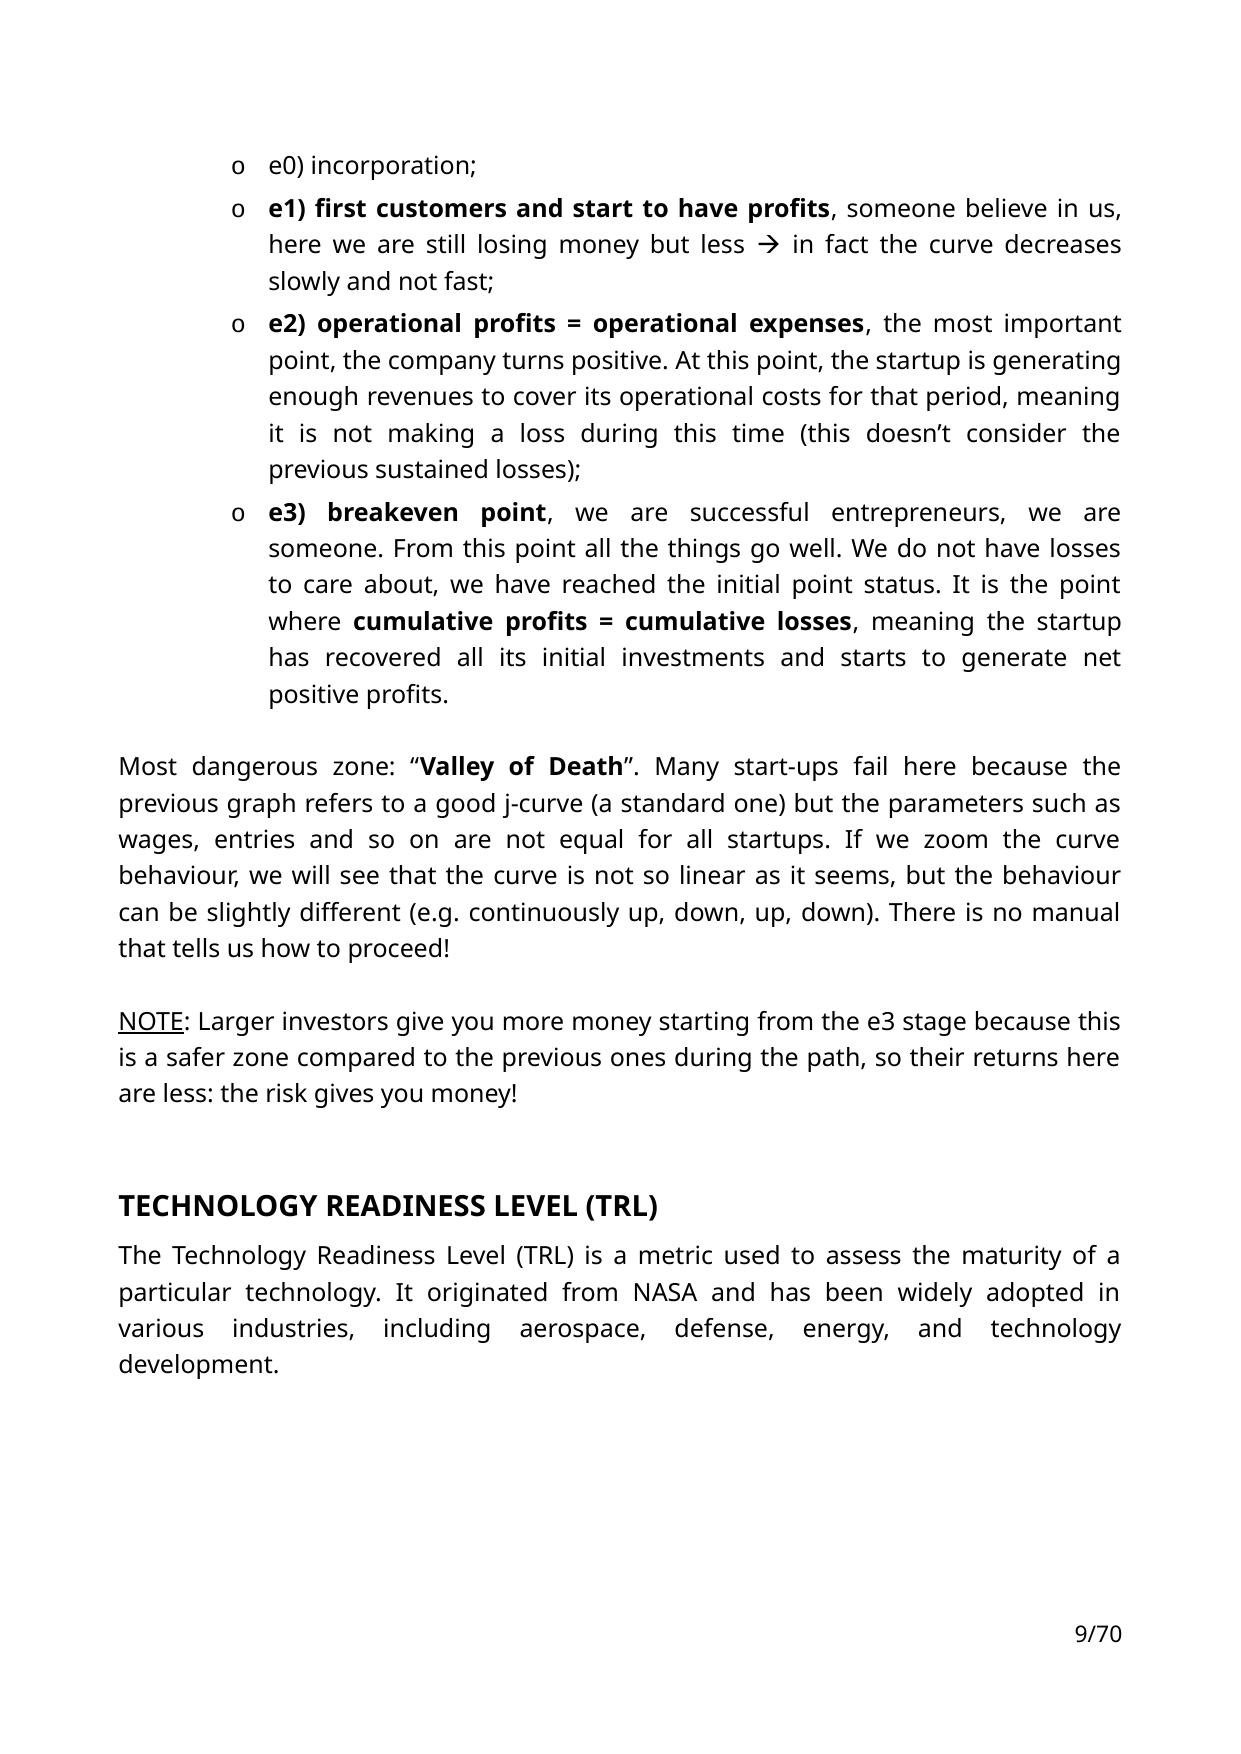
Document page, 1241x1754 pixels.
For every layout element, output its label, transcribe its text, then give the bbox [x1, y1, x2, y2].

text NOTE: Larger investors give you more money starting from the e3 stage because this is a safer zone compared to the previous ones during the path, so their returns here are less: the risk gives you money! [118, 1003, 1122, 1110]
text TECHNOLOGY READINESS LEVEL (TRL) [118, 1185, 1122, 1225]
list e0) incorporation; [231, 148, 1122, 182]
text The Technology Readiness Level (TRL) is a metric used to assess the maturity of a particular technology. It originated from NASA and has been widely adopted in various industries, including aerospace, defense, energy, and technology development. [118, 1238, 1122, 1381]
text Most dangerous zone: “Valley of Death”. Many start-ups fail here because the previous graph refers to a good j-curve (a standard one) but the parameters such as wages, entries and so on are not equal for all startups. If we zoom the curve behaviour, we will see that the curve is not so linear as it seems, but the behaviour can be slightly different (e.g. continuously up, down, up, down). There is no manual that tells us how to proceed! [118, 749, 1122, 965]
list e2) operational profits = operational expenses, the most important point, the company turns positive. At this point, the startup is generating enough revenues to cover its operational costs for that period, meaning it is not making a loss during this time (this doesn’t consider the previous sustained losses); [231, 306, 1122, 486]
list e3) breakeven point, we are successful entrepreneurs, we are someone. From this point all the things go well. We do not have losses to care about, we have reached the initial point status. It is the point where cumulative profits = cumulative losses, meaning the startup has recovered all its initial investments and starts to generate net positive profits. [231, 494, 1122, 710]
list e1) first customers and start to have profits, someone believe in us, here we are still losing money but less in fact the curve decreases slowly and not fast; [231, 191, 1122, 297]
